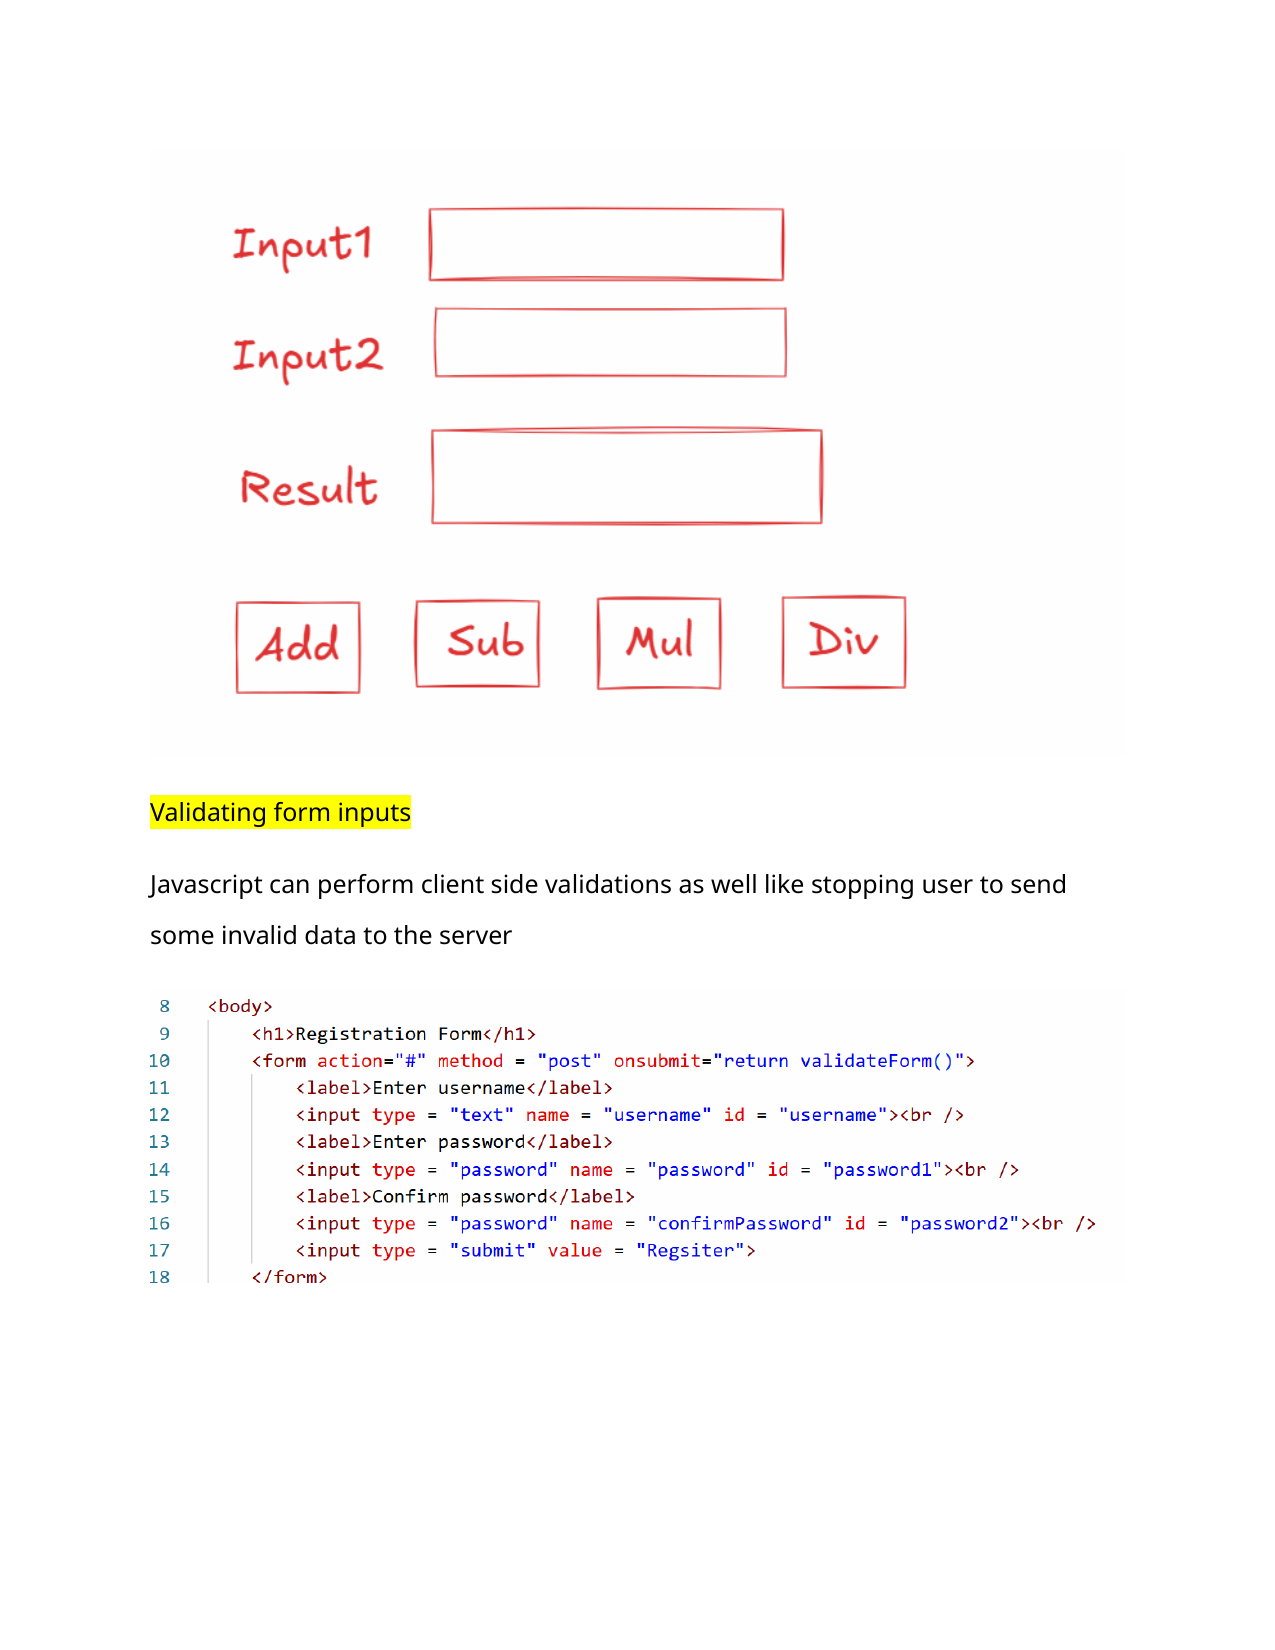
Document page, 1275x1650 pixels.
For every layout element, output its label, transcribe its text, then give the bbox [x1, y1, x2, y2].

text Javascript can perform client side validations as well like stopping user to send some invalid data to the server [150, 866, 1125, 952]
text Validating form inputs [150, 794, 1125, 829]
picture [150, 150, 1125, 757]
picture [150, 989, 1125, 1283]
